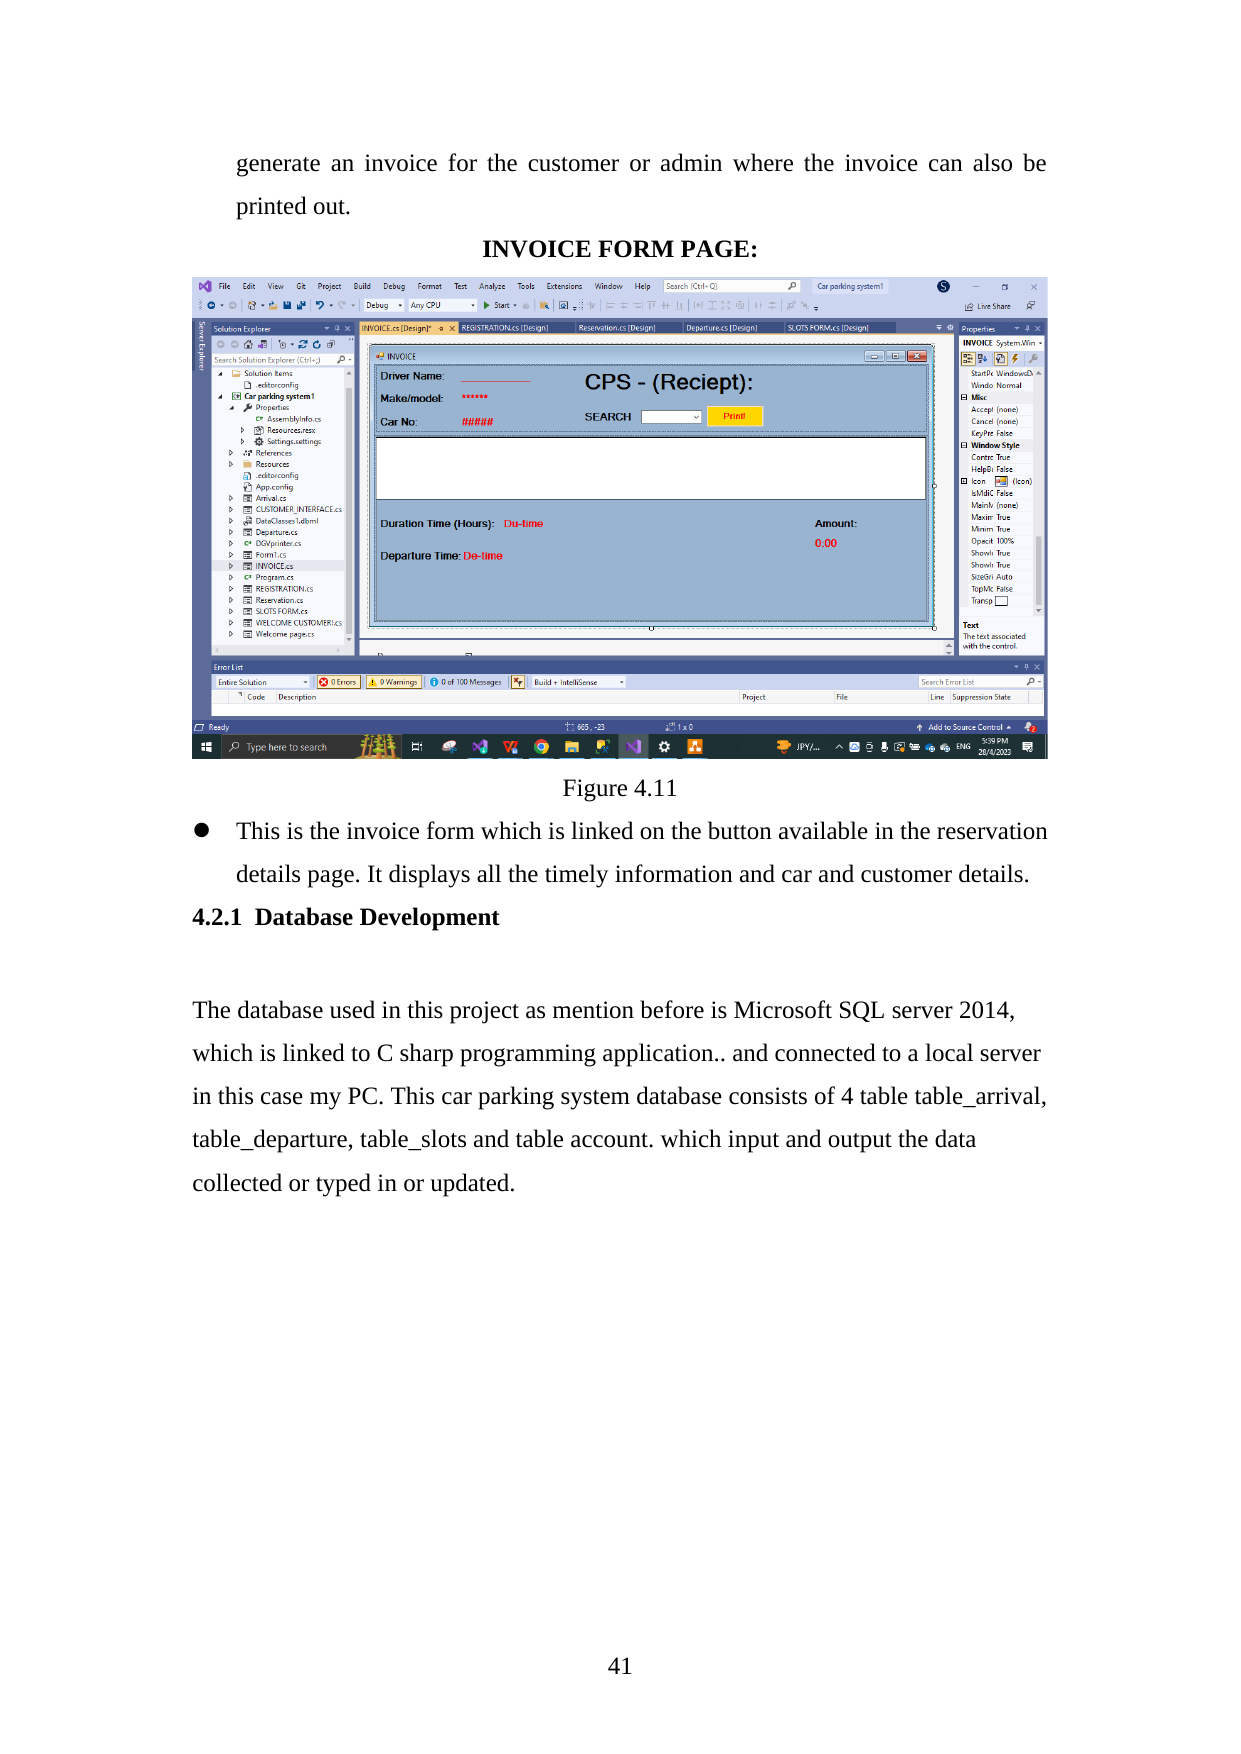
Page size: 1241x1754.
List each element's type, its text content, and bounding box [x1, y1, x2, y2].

picture [192, 277, 1048, 759]
text The database used in this project as mention before is Microsoft SQL server 2014, which is linked to C sharp programming application.. and connected to a local server in this case my PC. This car parking system database consists of 4 table table_arrival, table_departure, table_slots and table account. which input and output the data collected or typed in or updated. [192, 995, 1048, 1196]
list Figure 4.11 [192, 773, 1048, 801]
subtitle 4.2.1 Database Development [192, 902, 1048, 931]
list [192, 148, 1048, 219]
list INVOICE FORM PAGE: [192, 234, 1048, 263]
list This is the invoice form which is linked on the button available in the reservation details page. It displays all the timely information and car and customer details. [192, 816, 1048, 888]
